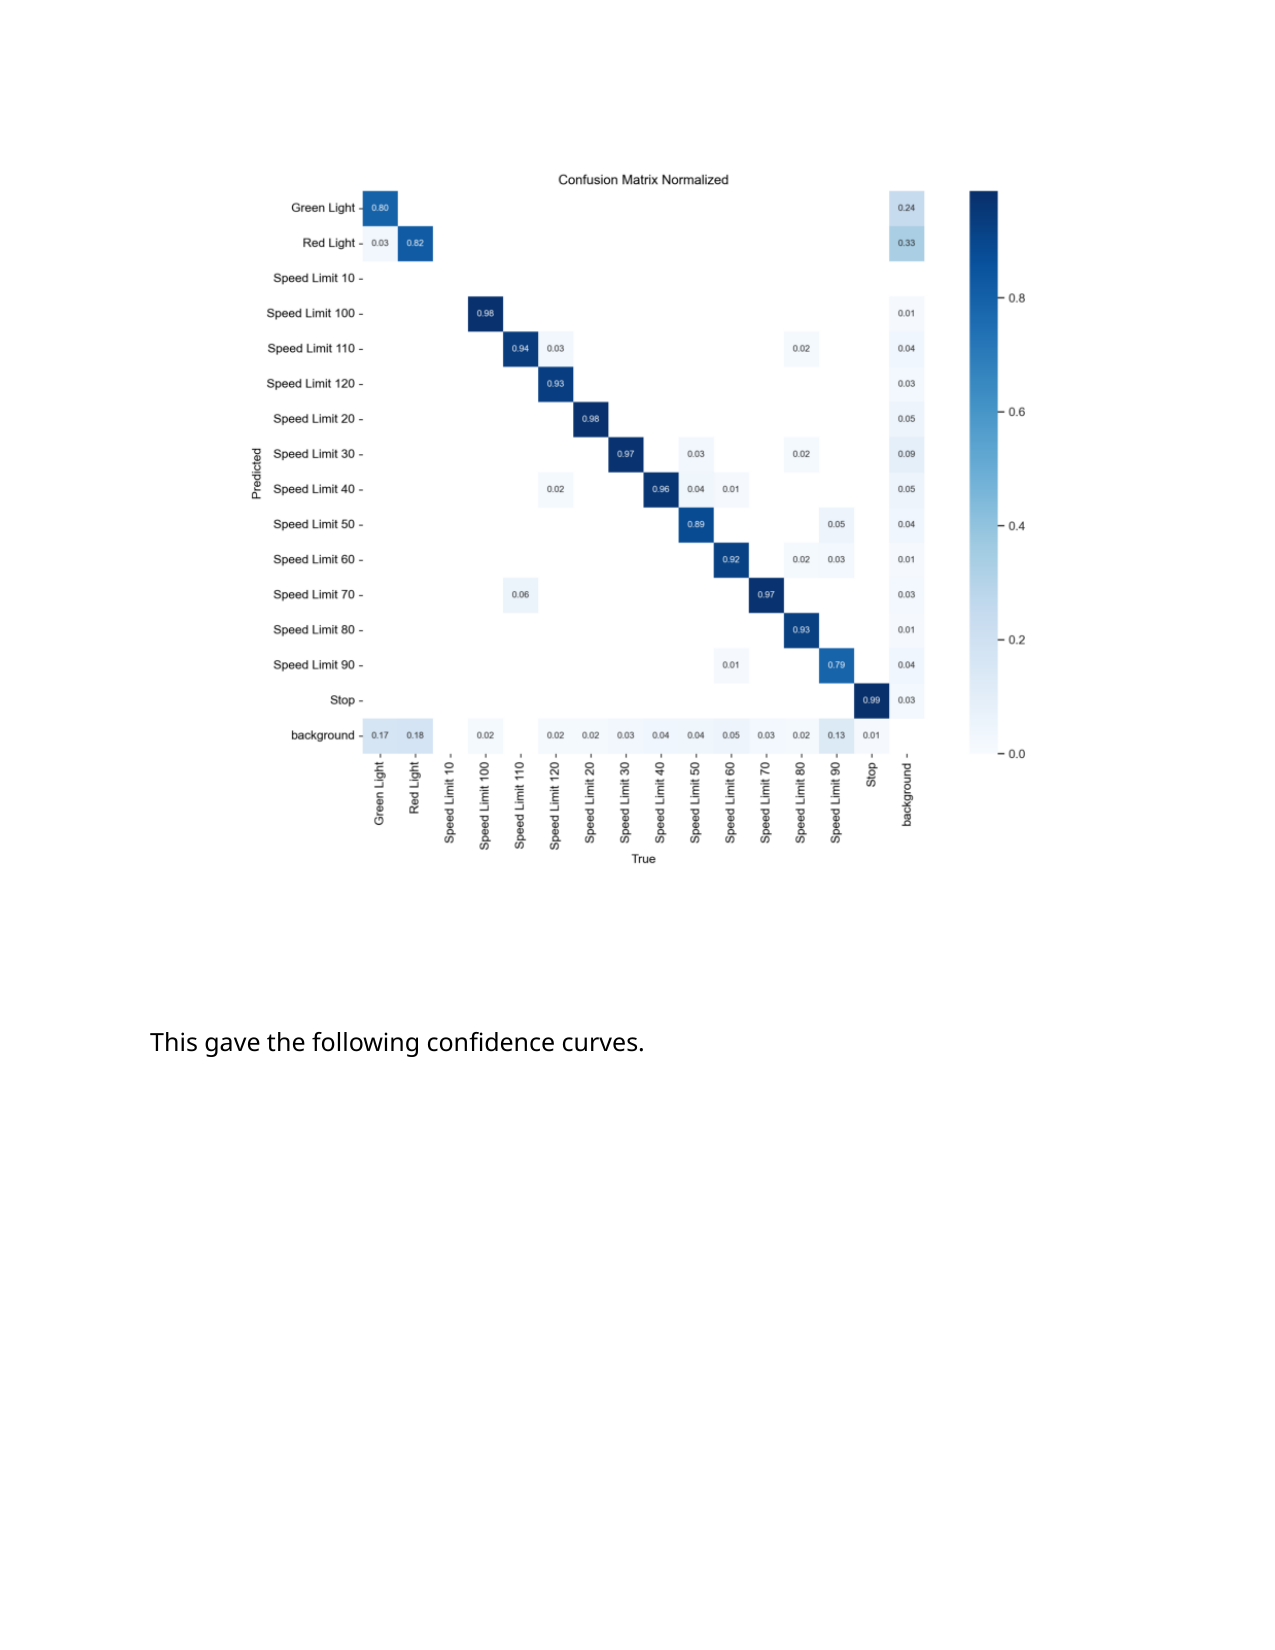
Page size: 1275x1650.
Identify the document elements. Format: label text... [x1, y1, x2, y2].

picture [150, 150, 1130, 892]
text This gave the following confidence curves. [150, 1025, 1125, 1059]
